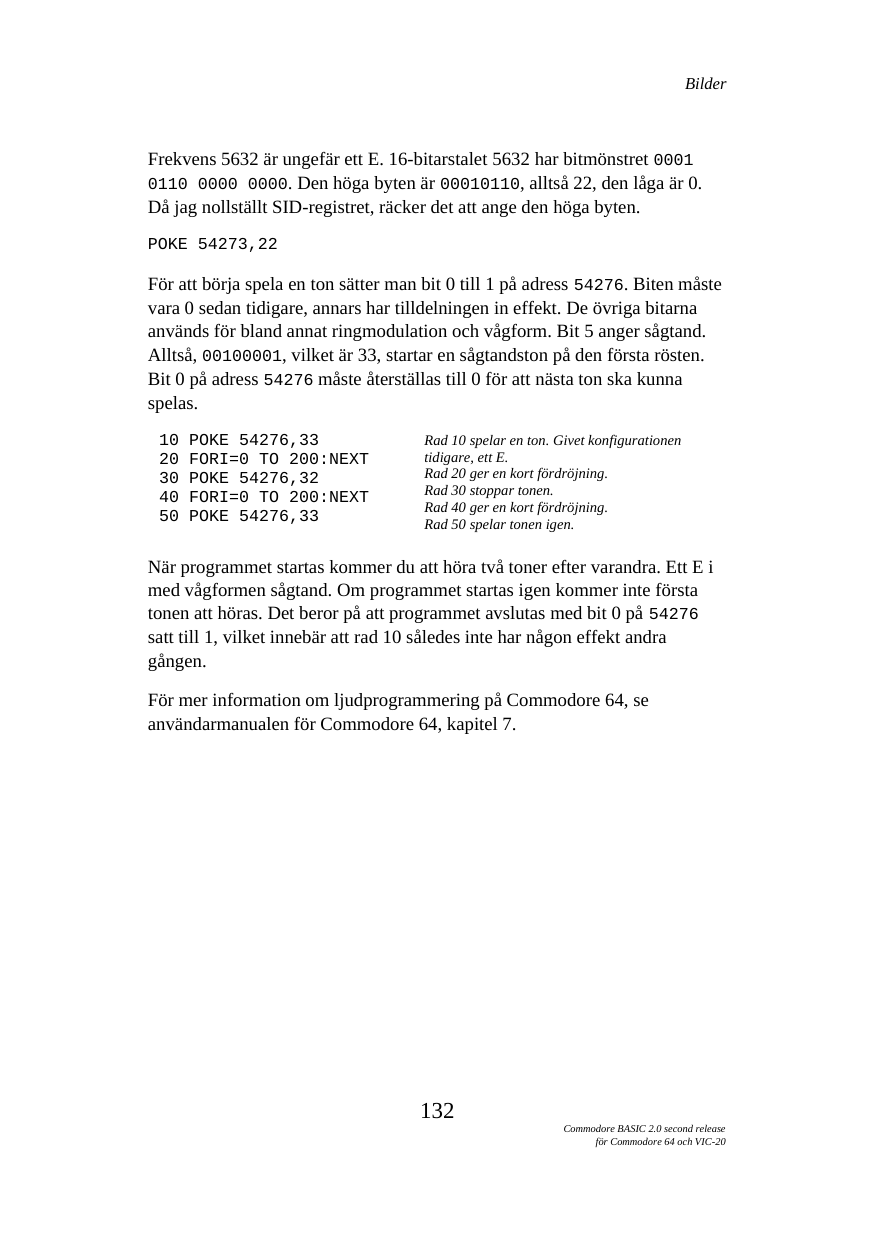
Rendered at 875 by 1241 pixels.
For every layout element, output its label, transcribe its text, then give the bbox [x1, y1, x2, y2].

text När programmet startas kommer du att höra två toner efter varandra. Ett E i med vågformen sågtand. Om programmet startas igen kommer inte första tonen att höras. Det beror på att programmet avslutas med bit 0 på 54276 satt till 1, vilket innebär att rad 10 således inte har någon effekt andra gången. [148, 532, 726, 671]
table_header 10 POKE 54276,33 20 FORI=0 TO 200:NEXT 30 POKE 54276,32 40 FORI=0 TO 200:NEXT 50 POKE 54276,33 [148, 432, 413, 532]
text För mer information om ljudprogrammering på Commodore 64, se användarmanualen för Commodore 64, kapitel 7. [148, 689, 726, 734]
text POKE 54273,22 [148, 236, 726, 255]
table_header Rad 10 spelar en ton. Givet konfigurationen tidigare, ett E. Rad 20 ger en kort fördröjning. Rad 30 stoppar tonen. Rad 40 ger en kort fördröjning. Rad 50 spelar tonen igen. [413, 432, 725, 532]
text Frekvens 5632 är ungefär ett E. 16-bitarstalet 5632 har bitmönstret 0001 0110 0000 0000. Den höga byten är 00010110, alltså 22, den låga är 0. Då jag nollställt SID-registret, räcker det att ange den höga byten. [148, 148, 726, 218]
text För att börja spela en ton sätter man bit 0 till 1 på adress 54276. Biten måste vara 0 sedan tidigare, annars har tilldelningen in effekt. De övriga bitarna används för bland annat ringmodulation och vågform. Bit 5 anger sågtand. Alltså, 00100001, vilket är 33, startar en sågtandston på den första rösten. Bit 0 på adress 54276 måste återställas till 0 för att nästa ton ska kunna spelas. [148, 273, 726, 413]
